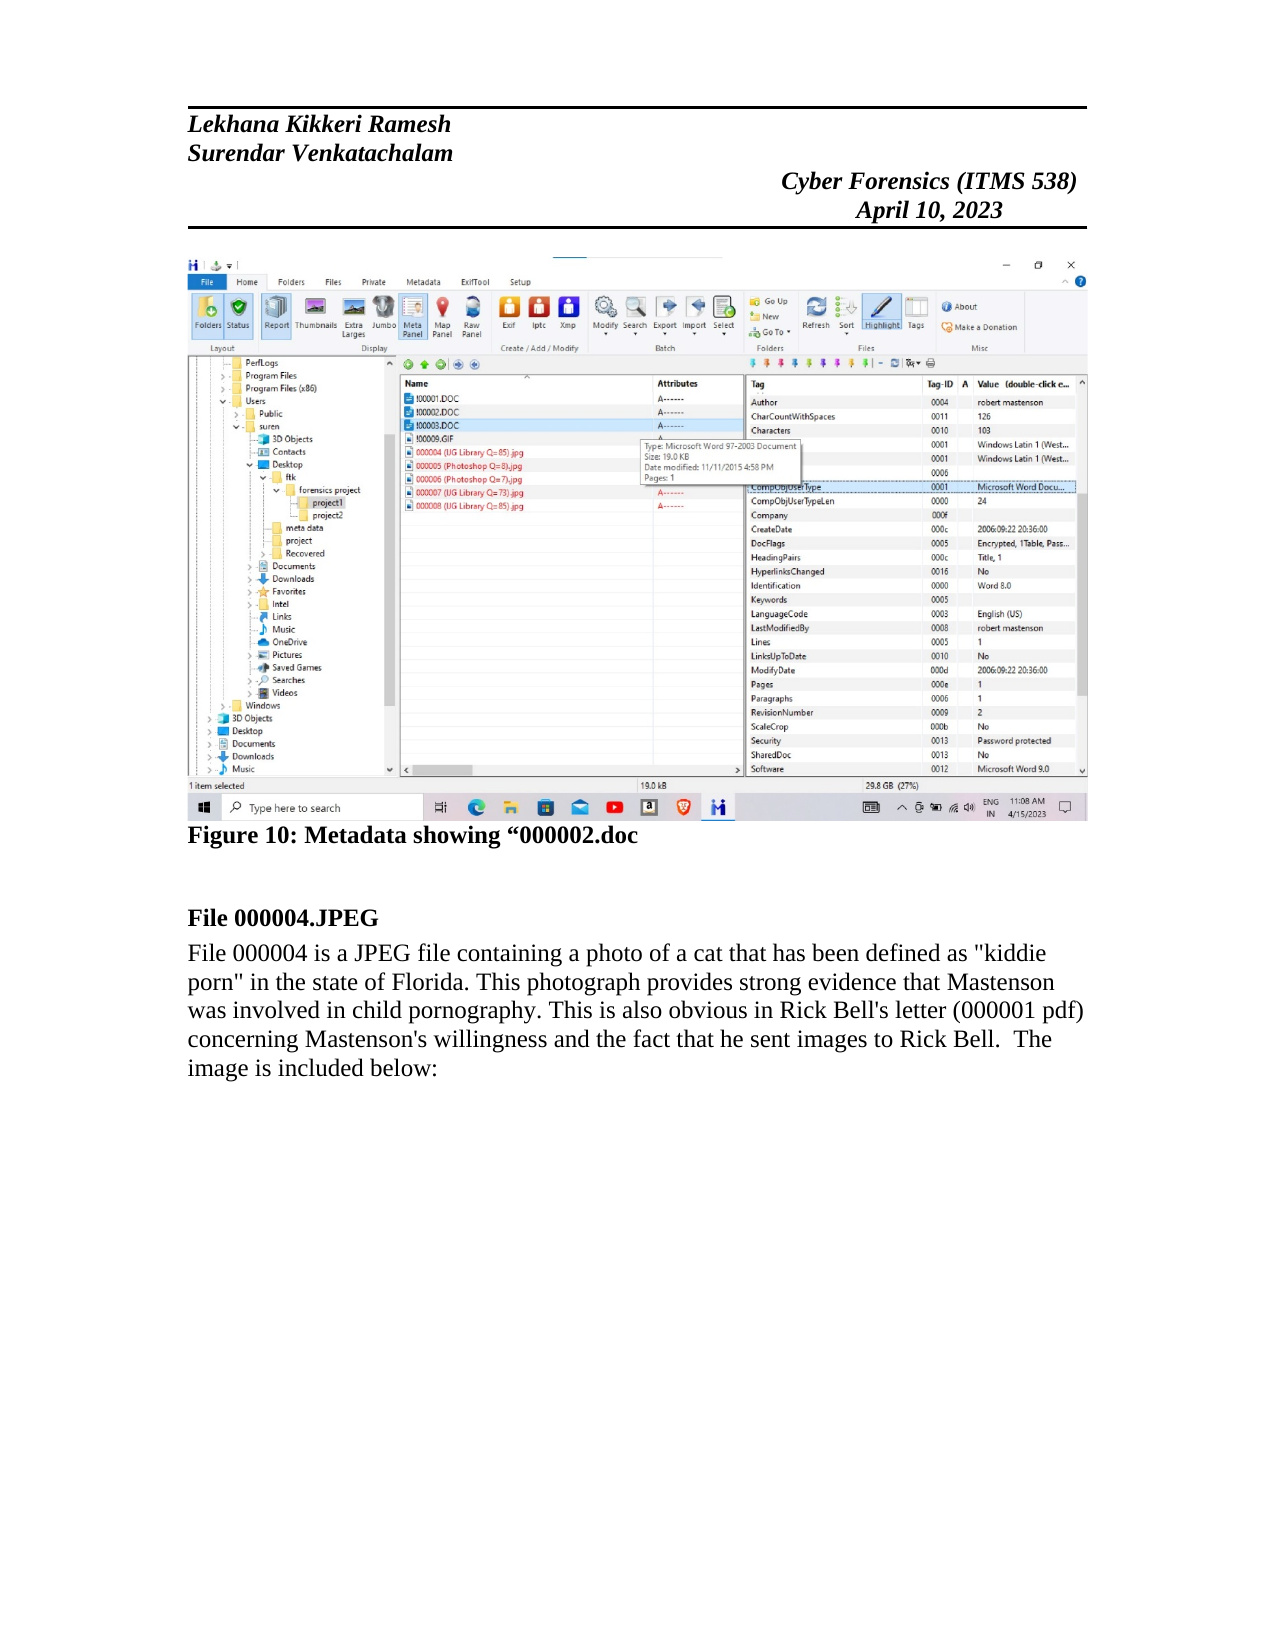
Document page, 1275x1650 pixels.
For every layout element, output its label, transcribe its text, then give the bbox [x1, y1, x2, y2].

picture [187, 257, 1088, 821]
text File 000004 is a JPEG file containing a photo of a cat that has been defined as "kiddie porn" in the state of Florida. This photograph provides strong evidence that Mastenson was involved in child pornography. This is also obvious in Rick Bell's letter (000001 pdf) concerning Mastenson's willingness and the fact that he sent images to Rick Bell. The image is included below: [187, 938, 1087, 1082]
subtitle File 000004.JPEG [187, 903, 1087, 932]
text Figure 10: Metadata showing “000002.doc [187, 821, 1087, 849]
